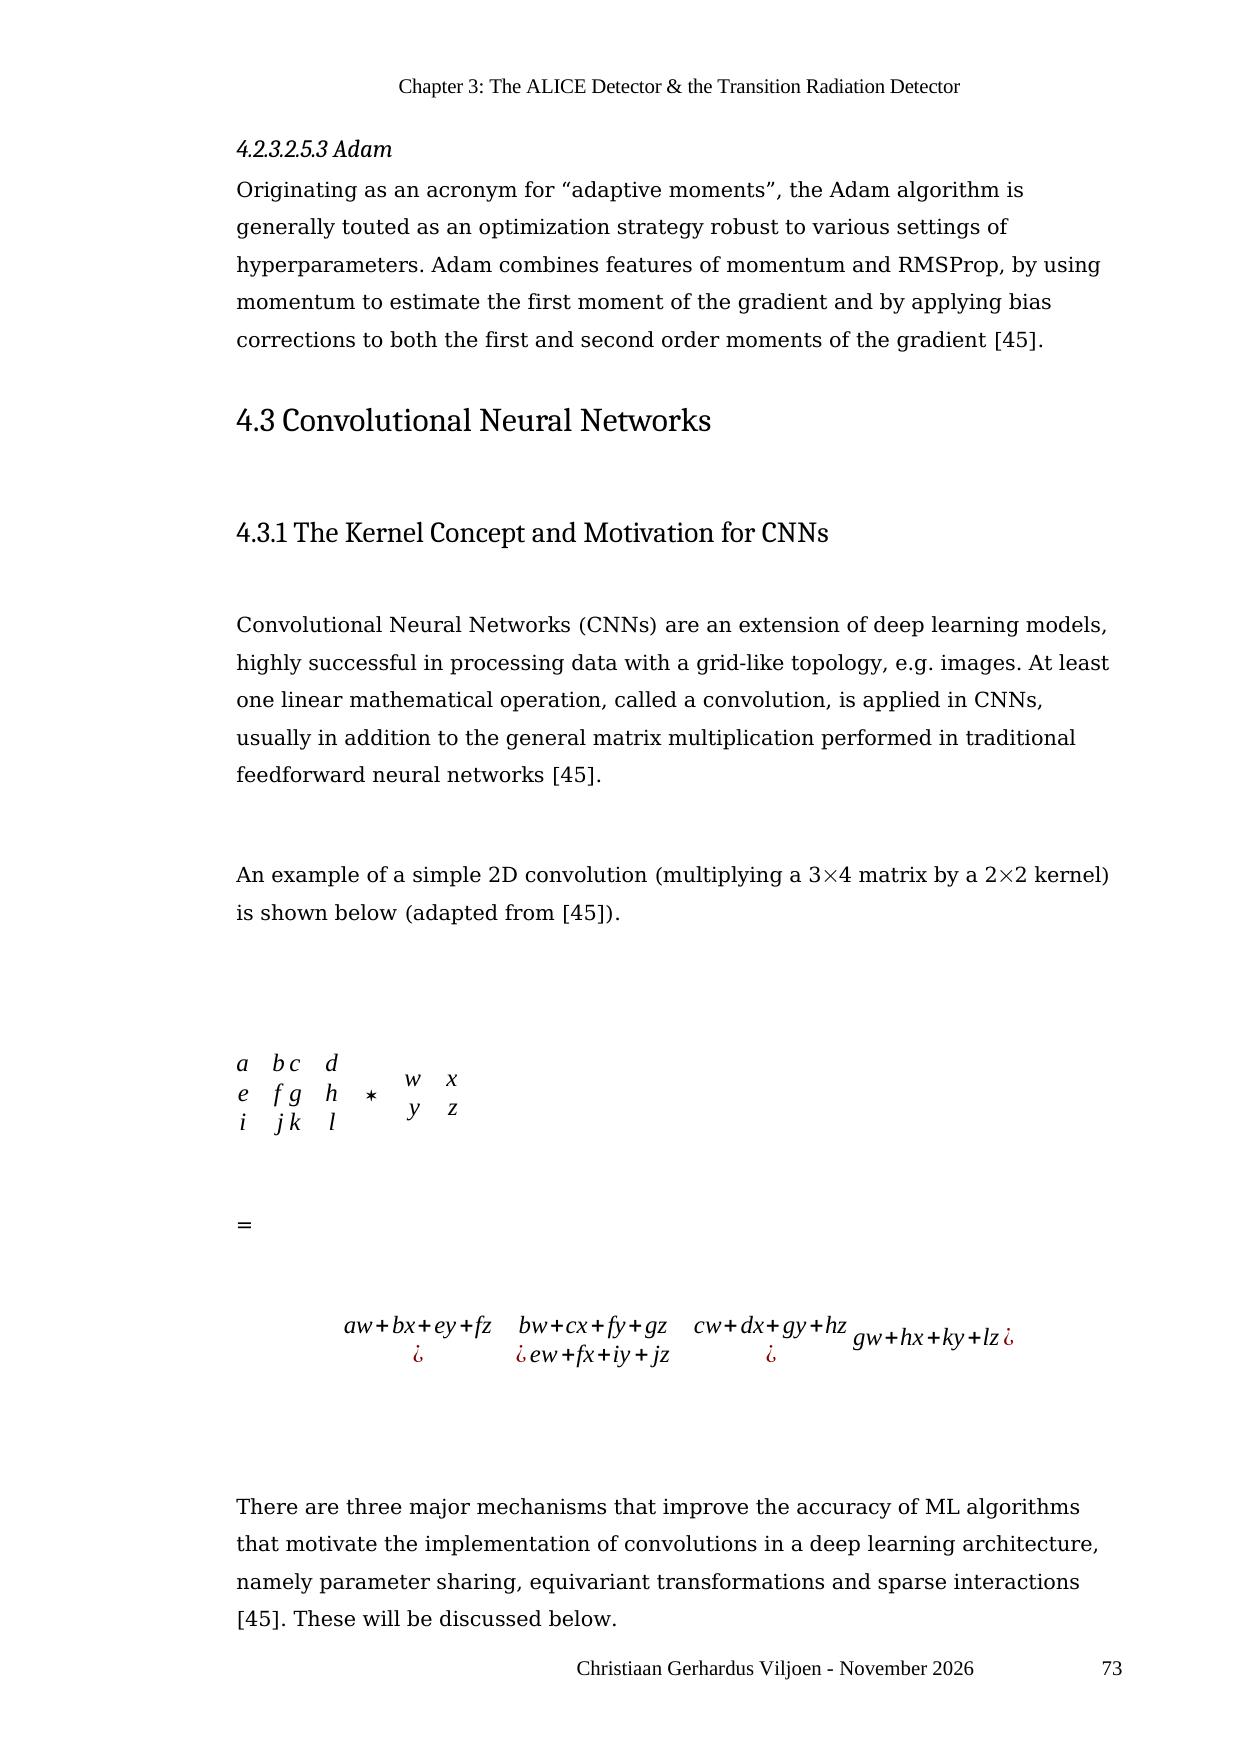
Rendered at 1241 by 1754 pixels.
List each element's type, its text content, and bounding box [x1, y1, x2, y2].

text An example of a simple 2D convolution (multiplying a 34 matrix by a 22 kernel) is shown below (adapted from ). [236, 862, 1122, 924]
text Convolutional Neural Networks (CNNs) are an extension of deep learning models, highly successful in processing data with a grid-like topology, e.g. images. At least one linear mathematical operation, called a convolution, is applied in CNNs, usually in addition to the general matrix multiplication performed in traditional feedforward neural networks . [236, 612, 1122, 787]
subtitle The Kernel Concept and Motivation for CNNs [236, 516, 1122, 549]
subtitle Convolutional Neural Networks [236, 402, 1122, 440]
text Originating as an acronym for “adaptive moments”, the Adam algorithm is generally touted as an optimization strategy robust to various settings of hyperparameters. Adam combines features of momentum and RMSProp, by using momentum to estimate the first moment of the gradient and by applying bias corrections to both the first and second order moments of the gradient . [236, 177, 1122, 352]
text There are three major mechanisms that improve the accuracy of ML algorithms that motivate the implementation of convolutions in a deep learning architecture, namely parameter sharing, equivariant transformations and sparse interactions . These will be discussed below. [236, 1493, 1122, 1631]
subtitle Adam [236, 135, 1122, 164]
text = [236, 1211, 1122, 1236]
